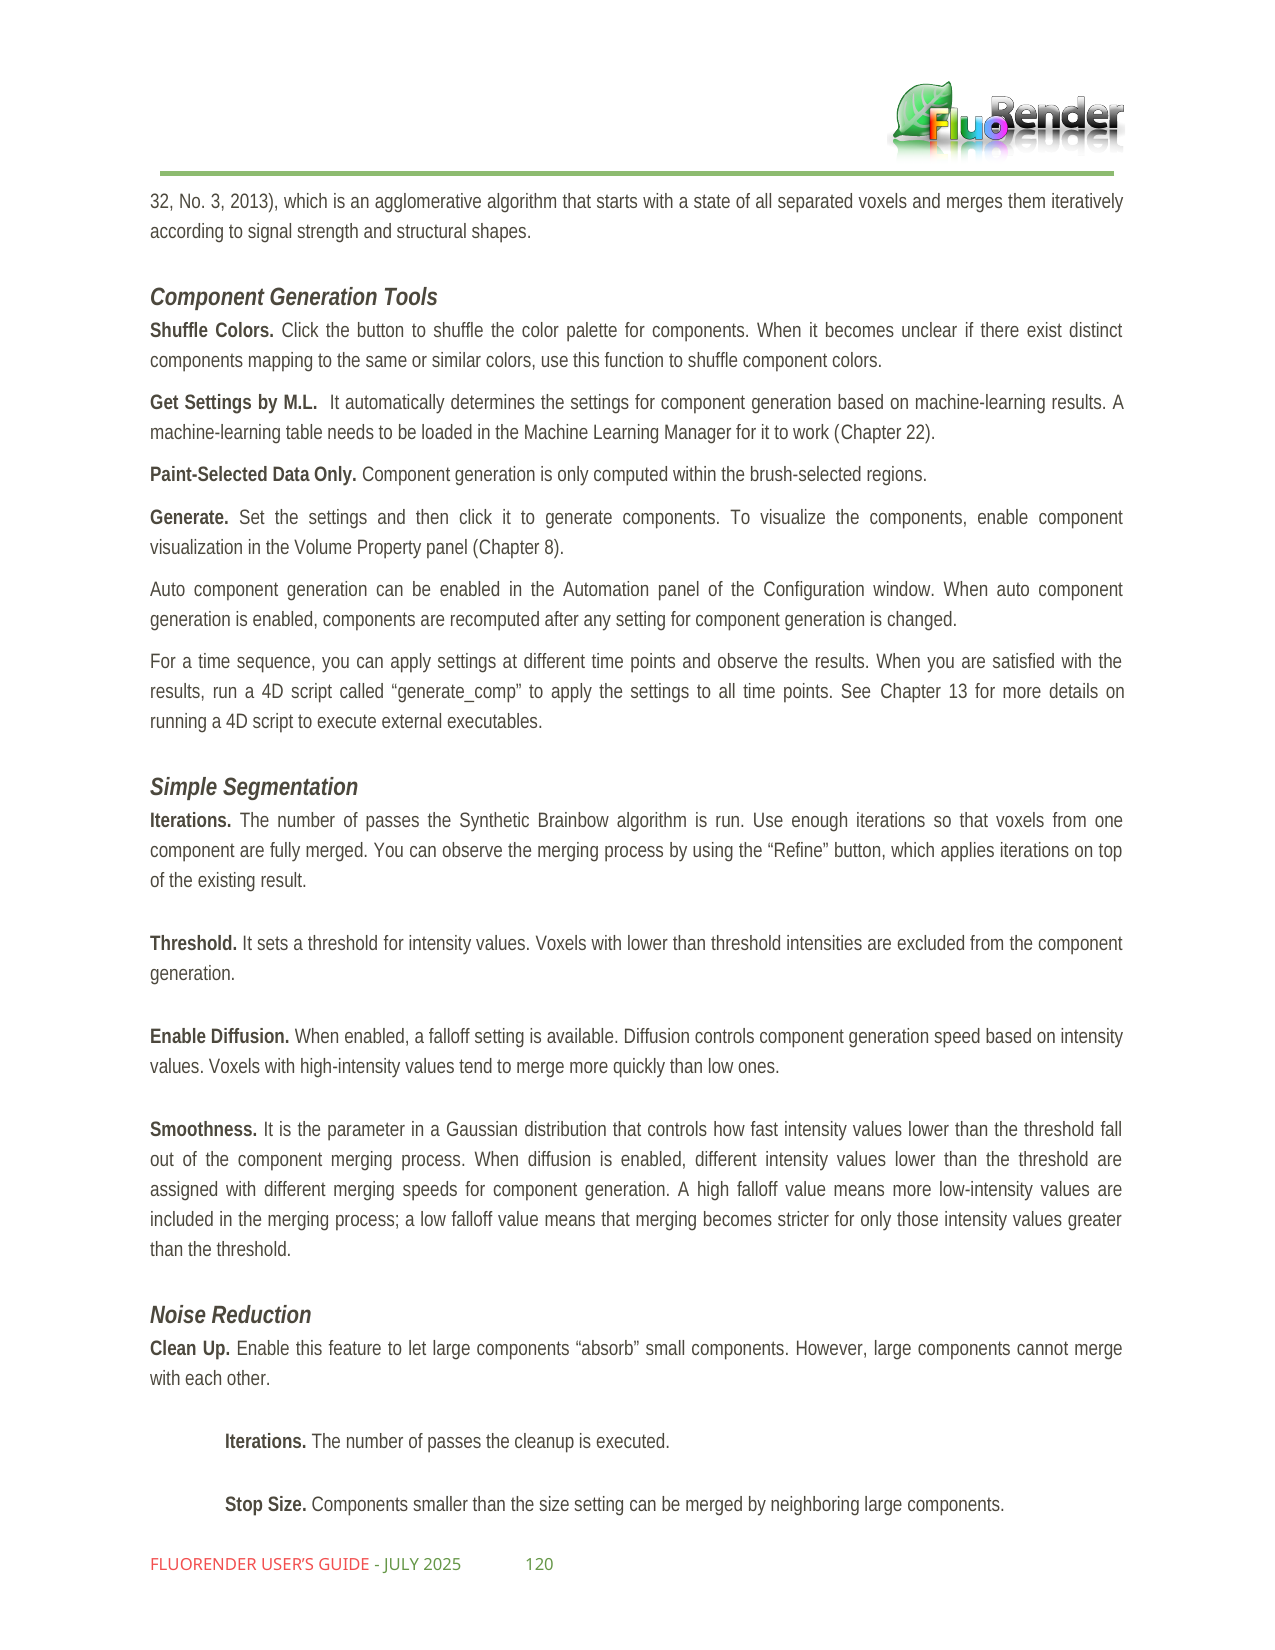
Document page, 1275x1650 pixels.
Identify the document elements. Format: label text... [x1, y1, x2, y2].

text For a time sequence, you can apply settings at different time points and observe the results. When you are satisfied with the results, run a 4D script called “generate_comp” to apply the settings to all time points. See Chapter 13 for more details on running a 4D script to execute external executables. [150, 649, 1125, 733]
text Enable Diffusion. When enabled, a falloff setting is available. Diffusion controls component generation speed based on intensity values. Voxels with high-intensity values tend to merge more quickly than low ones. [150, 1024, 1125, 1078]
subtitle Simple Segmentation [150, 772, 1125, 801]
text Auto component generation can be enabled in the Automation panel of the Configuration window. When auto component generation is enabled, components are recomputed after any setting for component generation is changed. [150, 577, 1125, 631]
text Get Settings by M.L. It automatically determines the settings for component generation based on machine-learning results. A machine-learning table needs to be loaded in the Machine Learning Manager for it to work (Chapter 22). [150, 390, 1125, 444]
text Smoothness. It is the parameter in a Gaussian distribution that controls how fast intensity values lower than the threshold fall out of the component merging process. When diffusion is enabled, different intensity values lower than the threshold are assigned with different merging speeds for component generation. A high falloff value means more low-intensity values are included in the merging process; a low falloff value means that merging becomes stricter for only those intensity values greater than the threshold. [150, 1117, 1125, 1261]
text Paint-Selected Data Only. Component generation is only computed within the brush-selected regions. [150, 462, 1125, 486]
subtitle Component Generation Tools [150, 282, 1125, 311]
text Iterations. The number of passes the Synthetic Brainbow algorithm is run. Use enough iterations so that voxels from one component are fully merged. You can observe the merging process by using the “Refine” button, which applies iterations on top of the existing result. [150, 808, 1125, 892]
text Iterations. The number of passes the cleanup is executed. [225, 1429, 1125, 1453]
text Stop Size. Components smaller than the size setting can be merged by neighboring large components. [225, 1492, 1125, 1516]
text Clean Up. Enable this feature to let large components “absorb” small components. However, large components cannot merge with each other. [150, 1336, 1125, 1390]
picture [887, 75, 1125, 165]
subtitle Noise Reduction [150, 1300, 1125, 1329]
text Shuffle Colors. Click the button to shuffle the color palette for components. When it becomes unclear if there exist distinct components mapping to the same or similar colors, use this function to shuffle component colors. [150, 318, 1125, 372]
text Threshold. It sets a threshold for intensity values. Voxels with lower than threshold intensities are excluded from the component generation. [150, 931, 1125, 985]
text Generate. Set the settings and then click it to generate components. To visualize the components, enable component visualization in the Volume Property panel (Chapter 8). [150, 505, 1125, 559]
